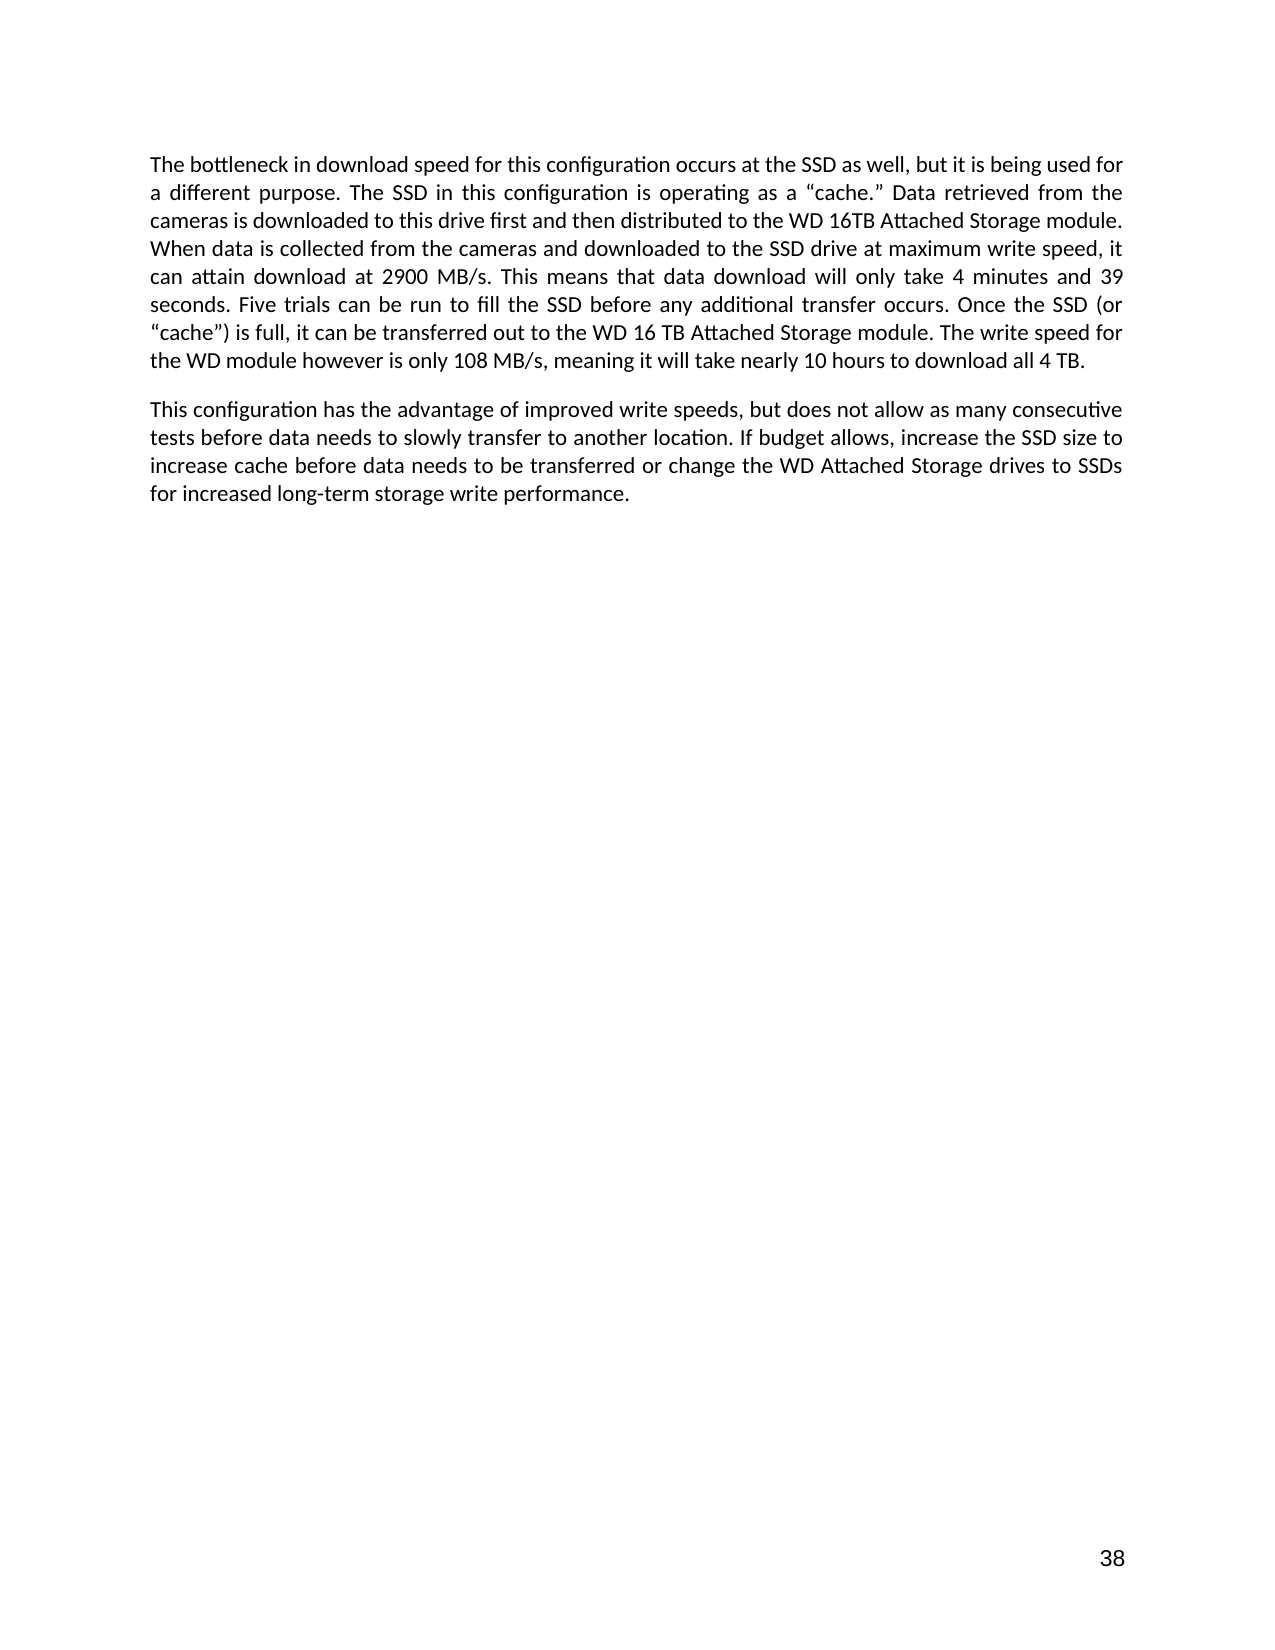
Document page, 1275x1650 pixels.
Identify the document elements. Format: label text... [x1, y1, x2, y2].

text The bottleneck in download speed for this configuration occurs at the SSD as well, but it is being used for a different purpose. The SSD in this configuration is operating as a “cache.” Data retrieved from the cameras is downloaded to this drive first and then distributed to the WD 16TB Attached Storage module. When data is collected from the cameras and downloaded to the SSD drive at maximum write speed, it can attain download at 2900 MB/s. This means that data download will only take 4 minutes and 39 seconds. Five trials can be run to fill the SSD before any additional transfer occurs. Once the SSD (or “cache”) is full, it can be transferred out to the WD 16 TB Attached Storage module. The write speed for the WD module however is only 108 MB/s, meaning it will take nearly 10 hours to download all 4 TB. [150, 150, 1125, 374]
text This configuration has the advantage of improved write speeds, but does not allow as many consecutive tests before data needs to slowly transfer to another location. If budget allows, increase the SSD size to increase cache before data needs to be transferred or change the WD Attached Storage drives to SSDs for increased long-term storage write performance. [150, 395, 1125, 507]
